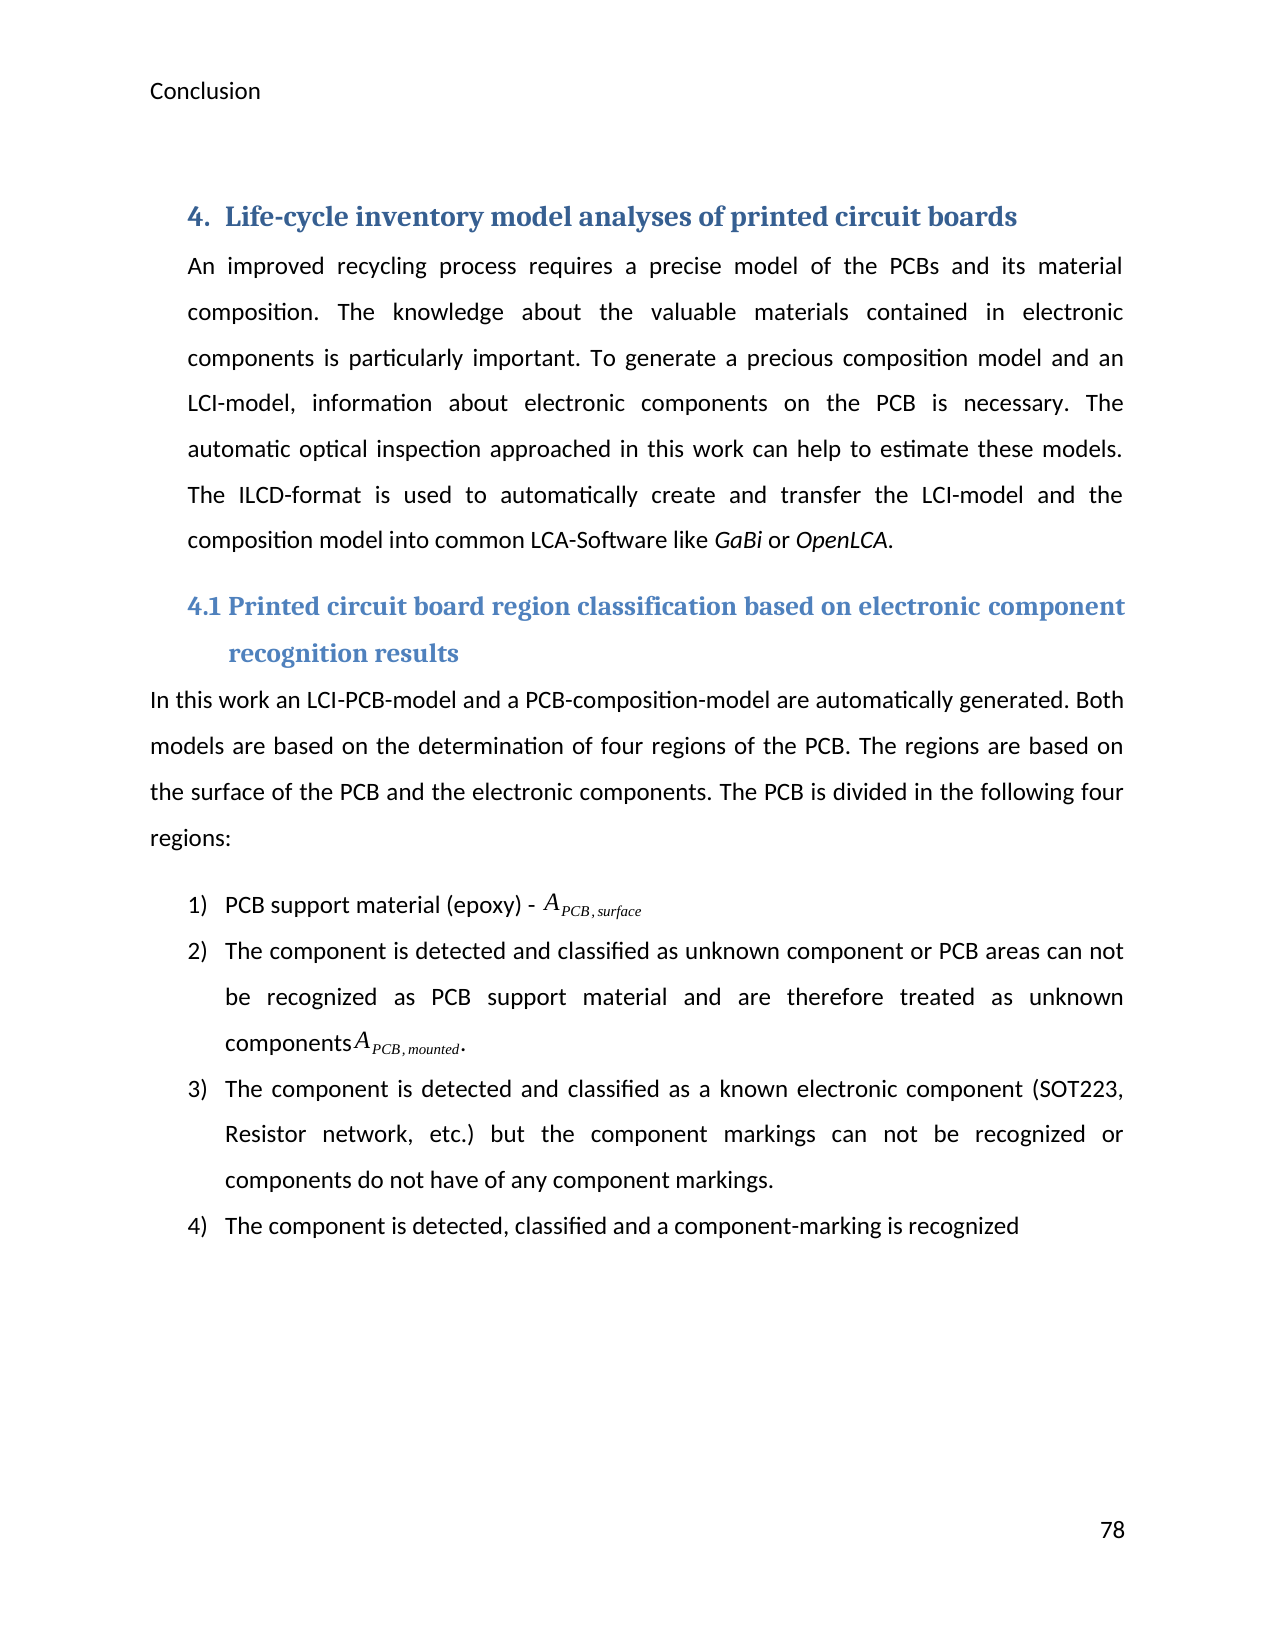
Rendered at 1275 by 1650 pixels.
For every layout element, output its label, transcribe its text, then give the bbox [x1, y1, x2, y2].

text An improved recycling process requires a precise model of the PCBs and its material composition. The knowledge about the valuable materials contained in electronic components is particularly important. To generate a precious composition model and an LCI-model, information about electronic components on the PCB is necessary. The automatic optical inspection approached in this work can help to estimate these models. The ILCD-format is used to automatically create and transfer the LCI-model and the composition model into common LCA-Software like GaBi or OpenLCA. [187, 250, 1125, 555]
list The component is detected and classified as a known electronic component (SOT223, Resistor network, etc.) but the component markings can not be recognized or components do not have of any component markings. [187, 1073, 1125, 1195]
list The component is detected and classified as unknown component or PCB areas can not be recognized as PCB support material and are therefore treated as unknown components. [187, 935, 1125, 1058]
text In this work an LCI-PCB-model and a PCB-composition-model are automatically generated. Both models are based on the determination of four regions of the PCB. The regions are based on the surface of the PCB and the electronic components. The PCB is divided in the following four regions: [150, 684, 1125, 852]
subtitle Printed circuit board region classification based on electronic component recognition results [187, 591, 1125, 669]
subtitle Life-cycle inventory model analyses of printed circuit boards [187, 200, 1125, 233]
list PCB support material (epoxy) - [187, 888, 1125, 920]
list The component is detected, classified and a component-marking is recognized [187, 1210, 1125, 1241]
